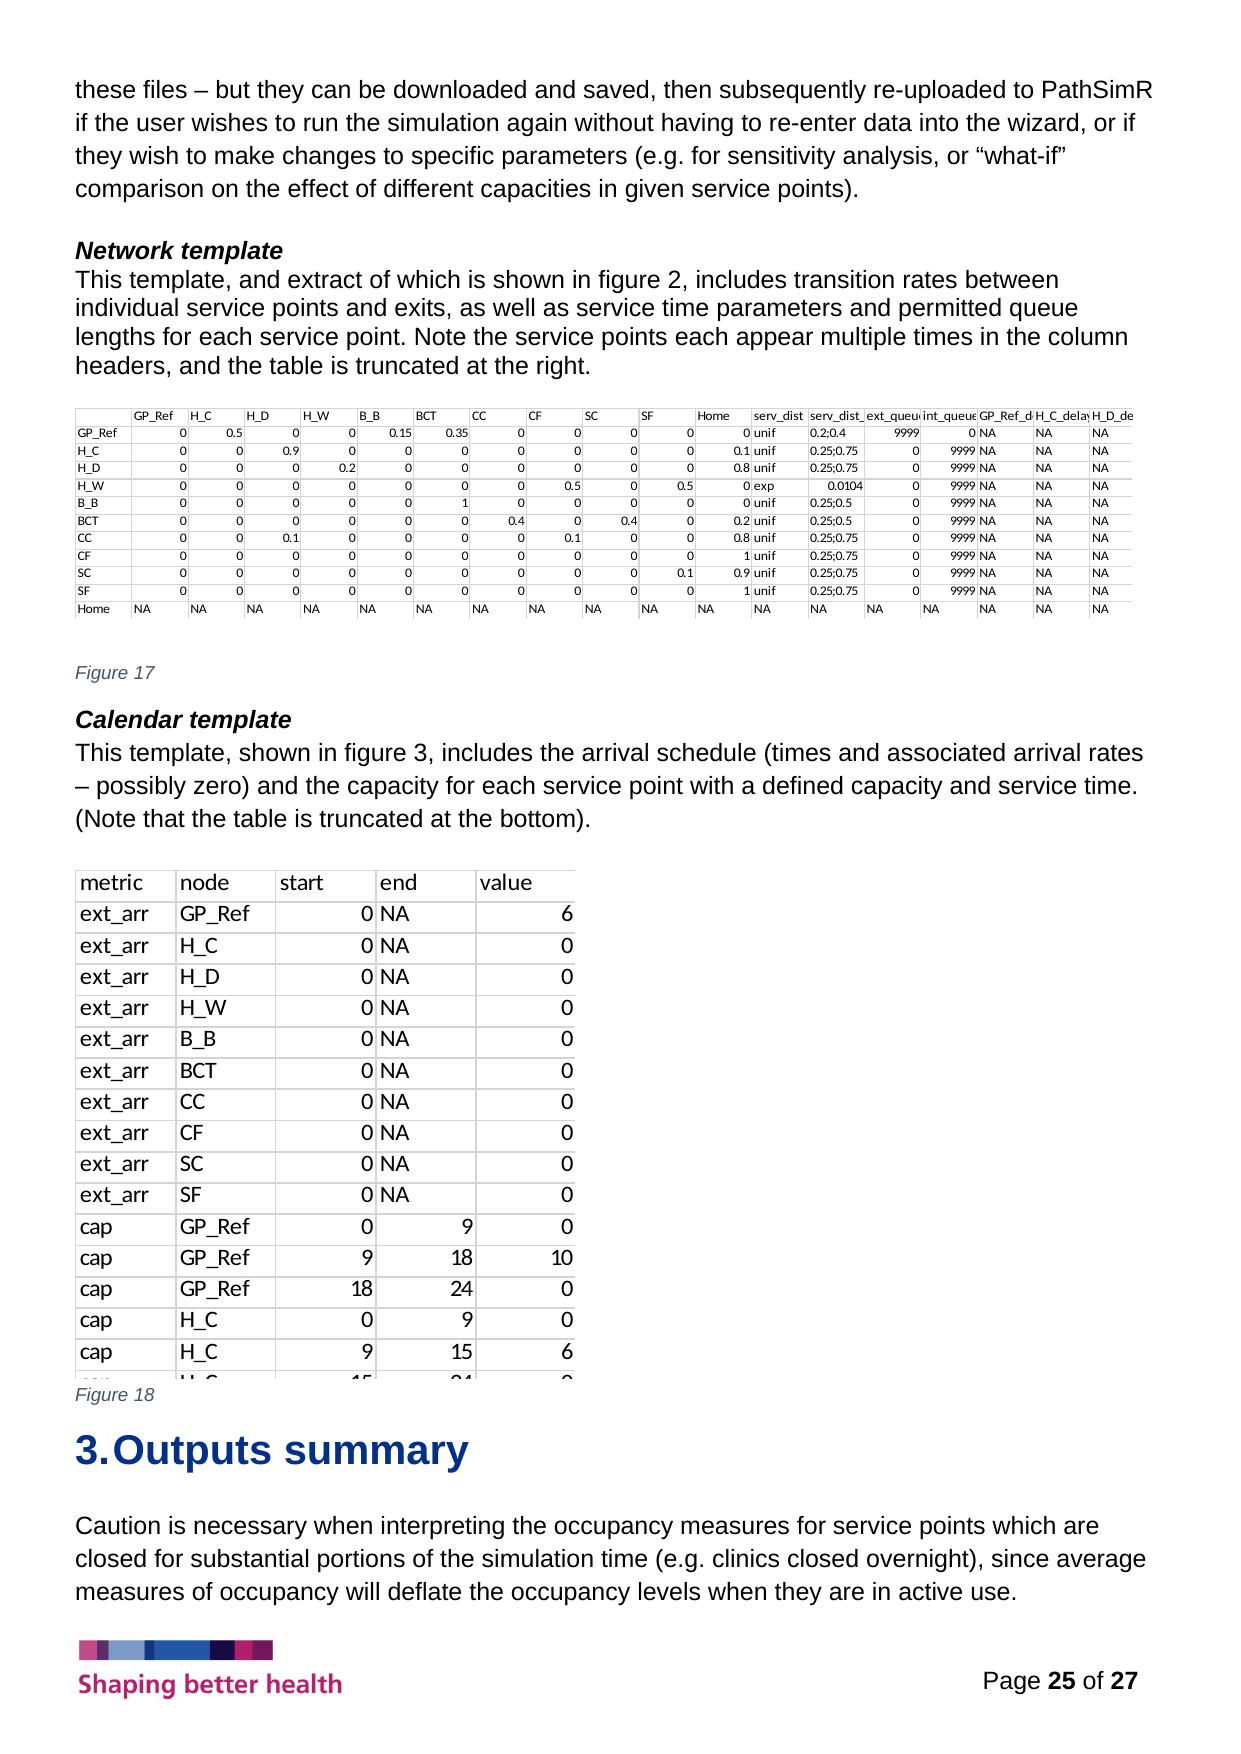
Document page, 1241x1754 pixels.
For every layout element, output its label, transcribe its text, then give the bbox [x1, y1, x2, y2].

picture [0, 1631, 348, 1754]
text Caution is necessary when interpreting the occupancy measures for service points which are closed for substantial portions of the simulation time (e.g. clinics closed overnight), since average measures of occupancy will deflate the occupancy levels when they are in active use. [75, 1511, 1165, 1606]
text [75, 75, 1165, 203]
subtitle Outputs summary [75, 1426, 1165, 1474]
text Network template [75, 236, 1165, 264]
text This template, and extract of which is shown in figure 2, includes transition rates between individual service points and exits, as well as service time parameters and permitted queue lengths for each service point. Note the service points each appear multiple times in the column headers, and the table is truncated at the right. [75, 264, 1165, 379]
text This template, shown in figure 3, includes the arrival schedule (times and associated arrival rates – possibly zero) and the capacity for each service point with a defined capacity and service time. (Note that the table is truncated at the bottom). [75, 738, 1165, 832]
text Calendar template [75, 704, 1165, 733]
